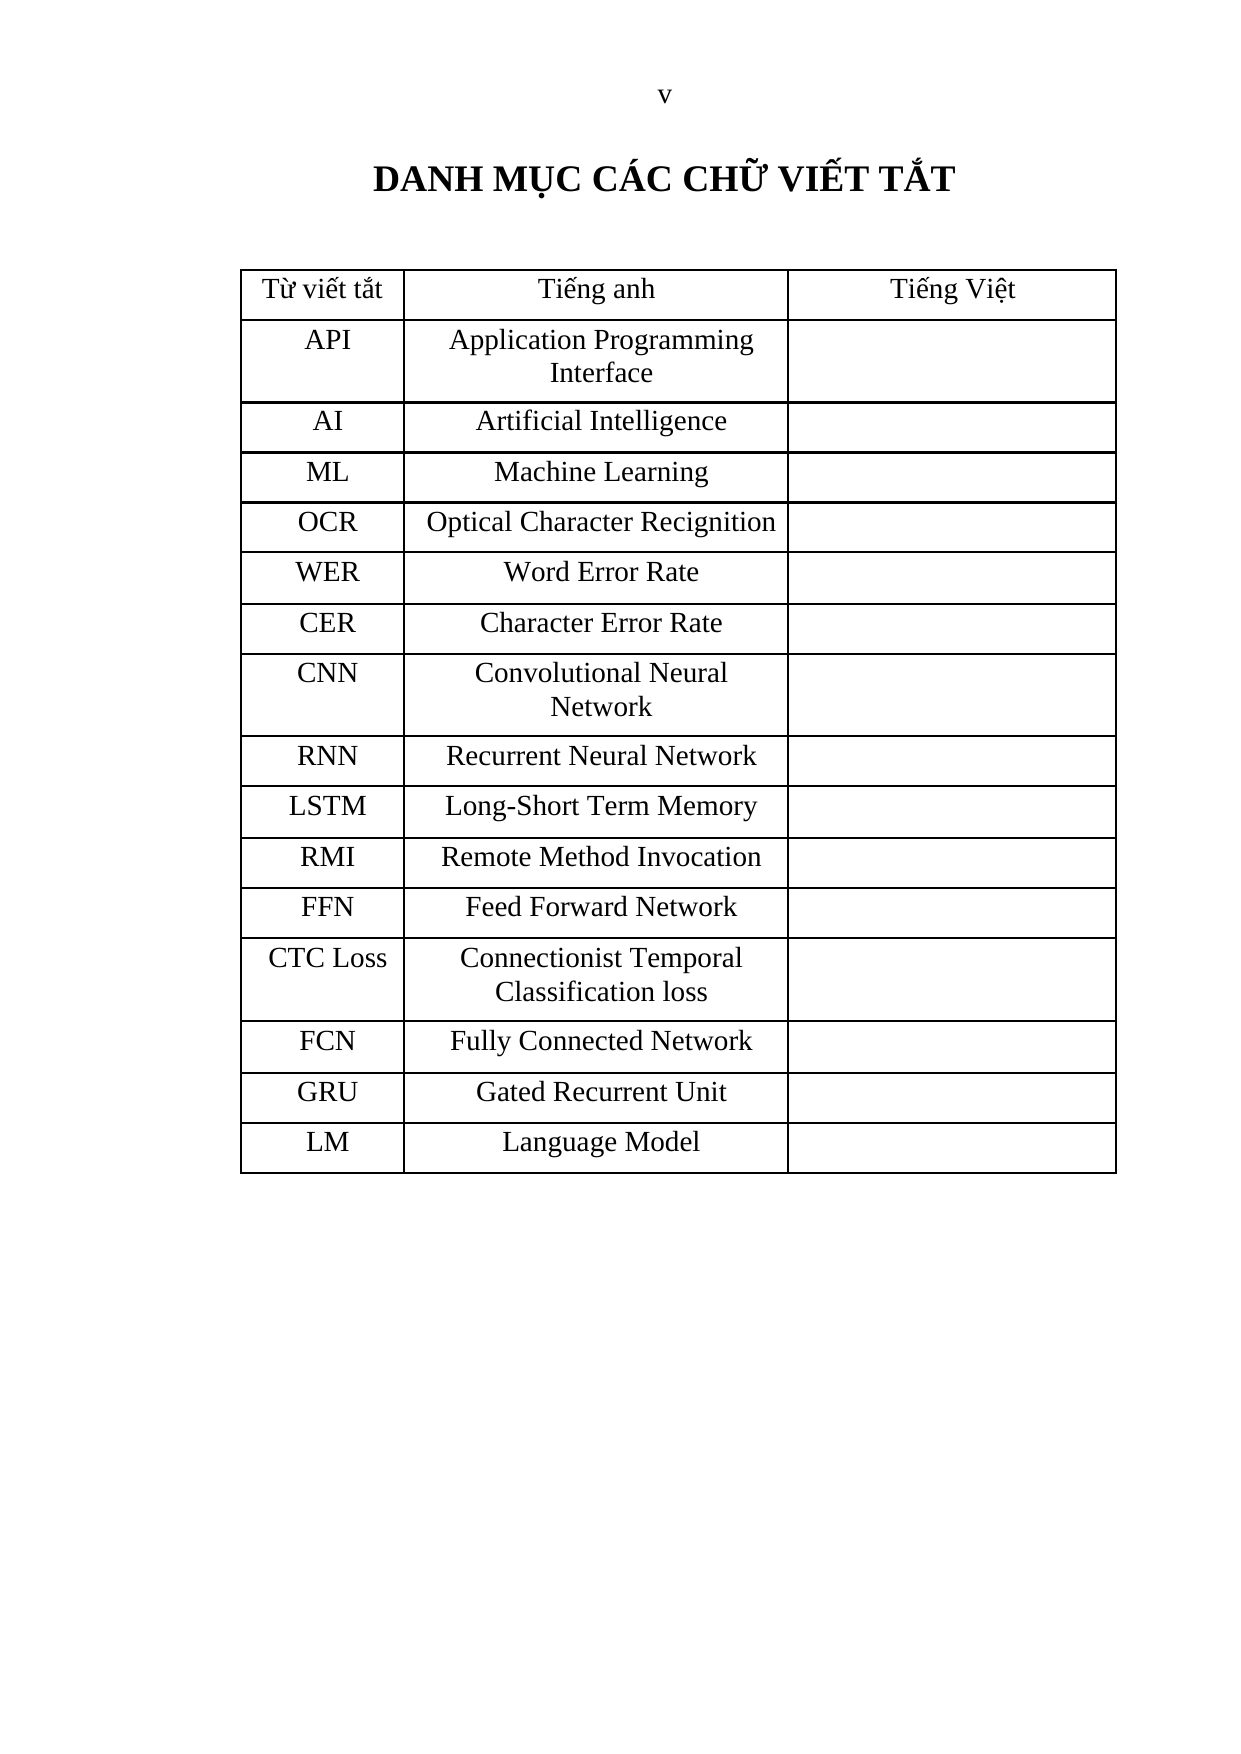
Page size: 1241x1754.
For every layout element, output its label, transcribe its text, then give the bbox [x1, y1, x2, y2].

table_cell [789, 939, 1115, 1020]
table_cell [789, 321, 1115, 401]
table_cell [789, 737, 1115, 785]
table_header Từ viết tắt [242, 271, 403, 318]
table_cell Character Error Rate [405, 605, 787, 653]
table_cell [789, 889, 1115, 937]
table_cell RNN [242, 737, 403, 785]
table_cell [789, 605, 1115, 653]
table_cell [789, 504, 1115, 551]
table_cell AI [242, 404, 403, 451]
table_cell Feed Forward Network [405, 889, 787, 937]
table_cell Artificial Intelligence [405, 404, 787, 451]
table_cell Remote Method Invocation [405, 839, 787, 887]
table_cell WER [242, 553, 403, 603]
table_cell [789, 404, 1115, 451]
table_cell [789, 787, 1115, 837]
table_cell Optical Character Recignition [405, 504, 787, 551]
table_cell Long-Short Term Memory [405, 787, 787, 837]
table_cell LSTM [242, 787, 403, 837]
table_cell Machine Learning [405, 454, 787, 501]
table_header Tiếng anh [405, 271, 787, 318]
table_cell Connectionist Temporal Classification loss [405, 939, 787, 1020]
table_cell FFN [242, 889, 403, 937]
table_cell CNN [242, 655, 403, 735]
table_cell CER [242, 605, 403, 653]
table_cell CTC Loss [242, 939, 403, 1020]
table_cell Language Model [405, 1124, 787, 1172]
table_cell [789, 839, 1115, 887]
table_cell API [242, 321, 403, 401]
subtitle DANH MỤC CÁC CHỮ VIẾT TẮT [207, 156, 1122, 199]
table_cell Application Programming Interface [405, 321, 787, 401]
table_cell FCN [242, 1022, 403, 1072]
table_cell OCR [242, 504, 403, 551]
table_cell Fully Connected Network [405, 1022, 787, 1072]
table_cell Gated Recurrent Unit [405, 1074, 787, 1122]
table_cell [789, 1124, 1115, 1172]
table_cell Word Error Rate [405, 553, 787, 603]
table_cell ML [242, 454, 403, 501]
table_cell [789, 655, 1115, 735]
table_cell [789, 553, 1115, 603]
table_cell LM [242, 1124, 403, 1172]
table_cell GRU [242, 1074, 403, 1122]
table_cell [789, 454, 1115, 501]
table_cell RMI [242, 839, 403, 887]
table_header Tiếng Việt [789, 271, 1115, 318]
table_cell Convolutional Neural Network [405, 655, 787, 735]
table_cell Recurrent Neural Network [405, 737, 787, 785]
table_cell [789, 1022, 1115, 1072]
table_cell [789, 1074, 1115, 1122]
